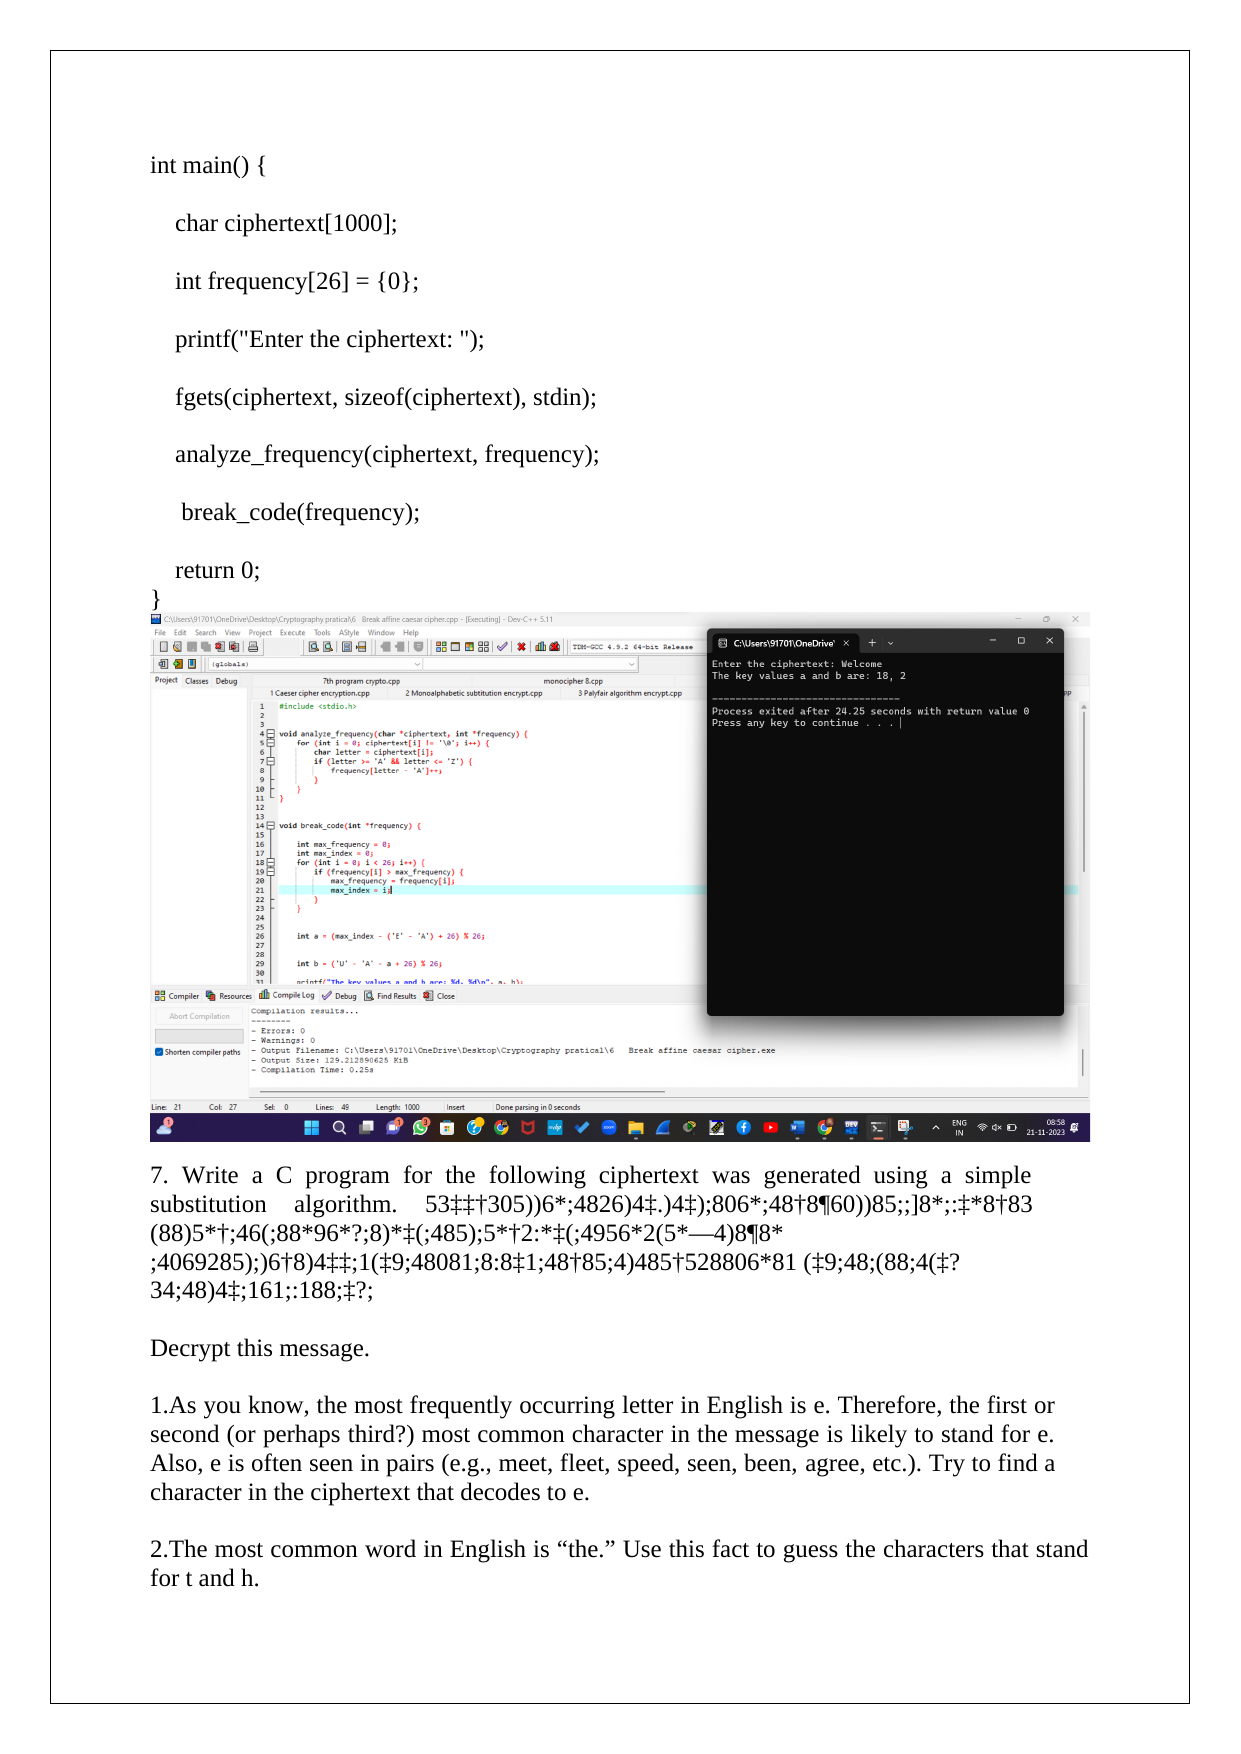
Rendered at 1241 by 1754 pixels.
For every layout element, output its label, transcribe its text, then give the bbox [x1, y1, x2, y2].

text Decrypt this message. [150, 1333, 1090, 1362]
text int main() { [150, 150, 1056, 179]
text fgets(ciphertext, sizeof(ciphertext), stdin); [150, 382, 1056, 410]
text analyze_frequency(ciphertext, frequency); [150, 439, 1056, 468]
text } [150, 584, 1056, 612]
text ;4069285);)6†8)4‡‡;1(‡9;48081;8:8‡1;48†85;4)485†528806*81 (‡9;48;(88;4(‡?34;48)4‡;161;:188;‡?; [150, 1247, 1090, 1304]
text 2.The most common word in English is “the.” Use this fact to guess the characters that stand for t and h. [150, 1534, 1090, 1592]
text char ciphertext[1000]; [150, 208, 1056, 237]
text 1.As you know, the most frequently occurring letter in English is e. Therefore, the first or second (or perhaps third?) most common character in the message is likely to stand for e. Also, e is often seen in pairs (e.g., meet, fleet, speed, seen, been, agree, etc.). Try to find a character in the ciphertext that decodes to e. [150, 1391, 1056, 1506]
text break_code(frequency); [150, 497, 1056, 526]
text return 0; [150, 555, 1056, 584]
text int frequency[26] = {0}; [150, 266, 1056, 294]
picture [150, 612, 1091, 1142]
text 7. Write a C program for the following ciphertext was generated using a simple substitution algorithm. 53‡‡†305))6*;4826)4‡.)4‡);806*;48†8¶60))85;;]8*;:‡*8†83 (88)5*†;46(;88*96*?;8)*‡(;485);5*†2:*‡(;4956*2(5*—4)8¶8* [150, 1161, 1033, 1247]
text printf("Enter the ciphertext: "); [150, 324, 1056, 352]
